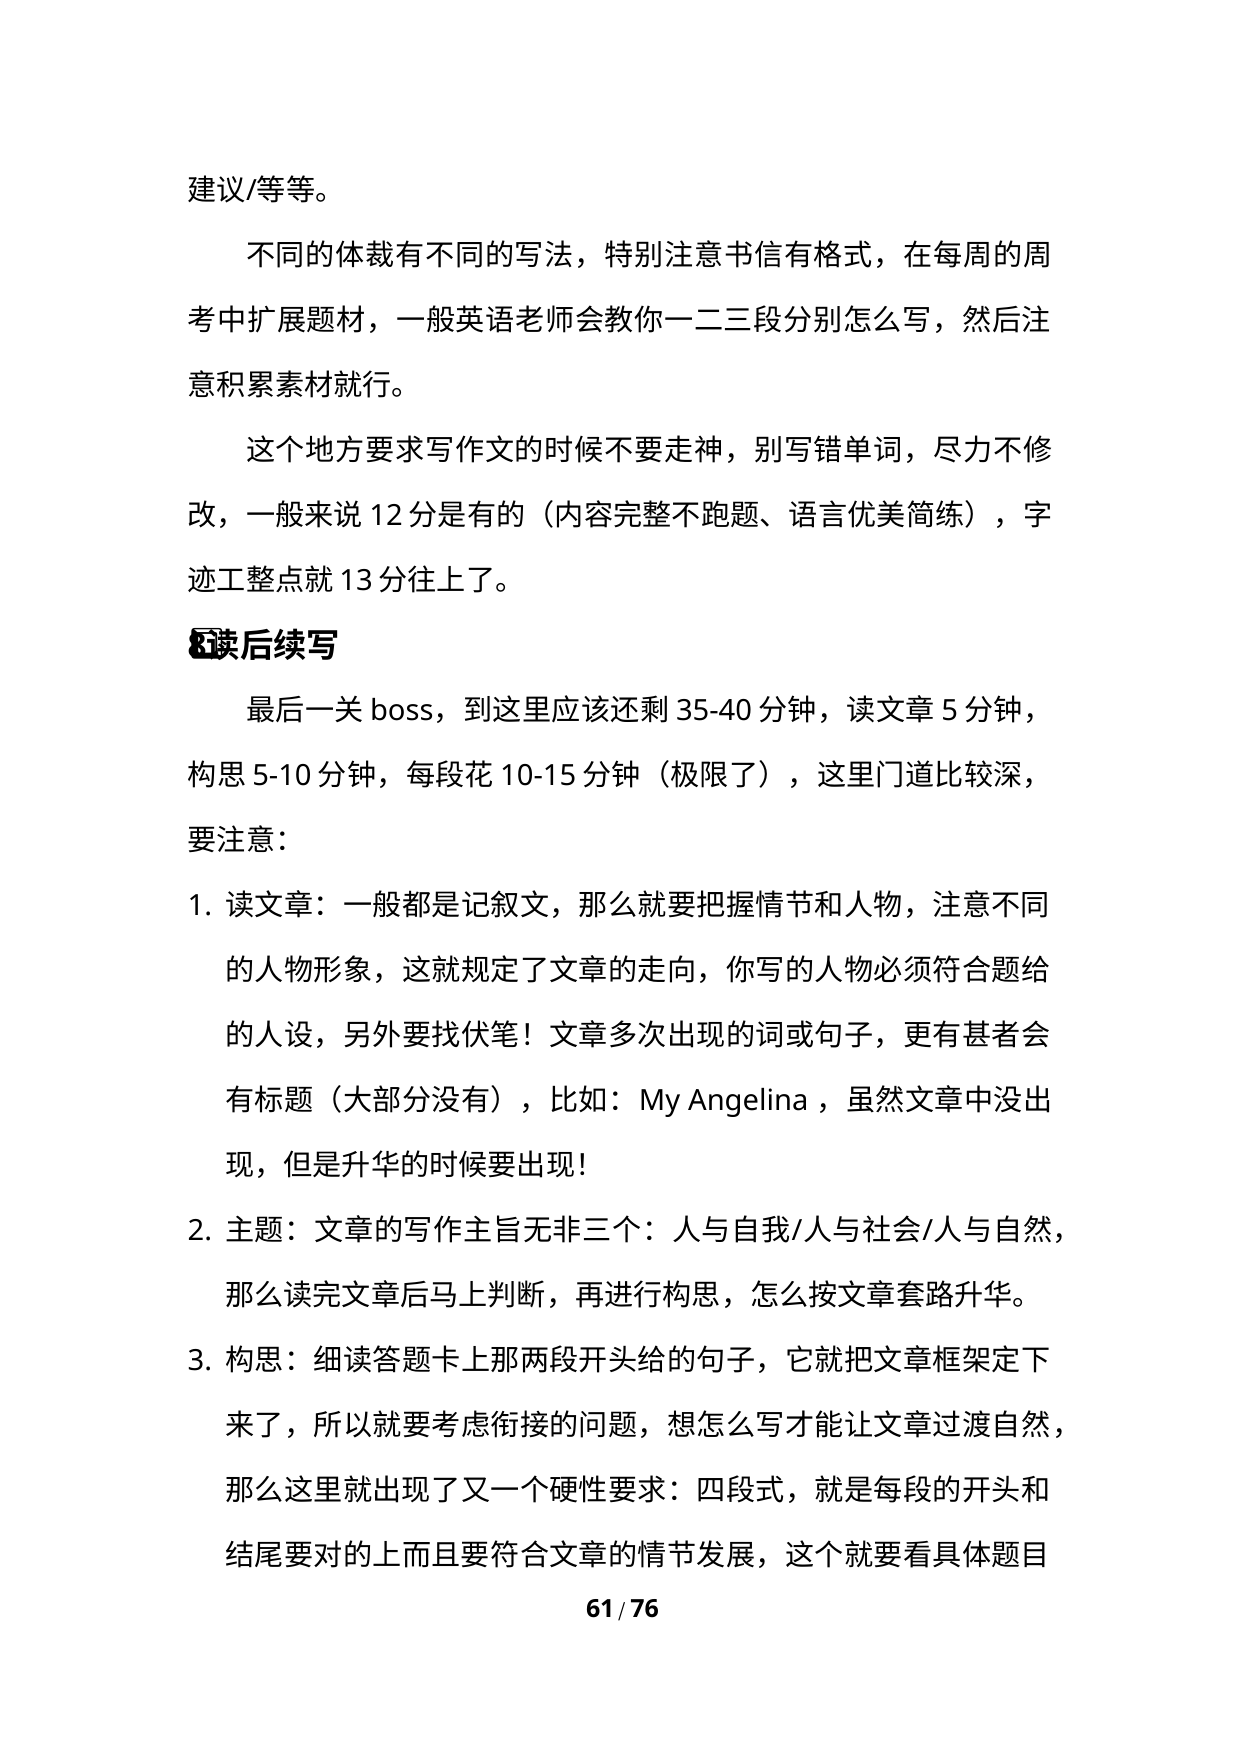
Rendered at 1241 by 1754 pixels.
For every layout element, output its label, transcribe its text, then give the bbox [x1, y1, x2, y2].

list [187, 1326, 1053, 1586]
list 读文章：一般都是记叙文，那么就要把握情节和人物，注意不同的人物形象，这就规定了文章的走向，你写的人物必须符合题给的人设，另外要找伏笔！文章多次出现的词或句子，更有甚者会有标题（大部分没有），比如：My Angelina ，虽然文章中没出现，但是升华的时候要出现！ [187, 871, 1053, 1196]
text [187, 156, 1053, 221]
text 8️⃣读后续写 [187, 611, 1053, 676]
text 最后一关boss，到这里应该还剩35-40分钟，读文章5分钟，构思5-10分钟，每段花10-15分钟（极限了），这里门道比较深，要注意： [187, 676, 1053, 871]
text 不同的体裁有不同的写法，特别注意书信有格式，在每周的周考中扩展题材，一般英语老师会教你一二三段分别怎么写，然后注意积累素材就行。 [187, 221, 1053, 416]
list 主题：文章的写作主旨无非三个：人与自我/人与社会/人与自然，那么读完文章后马上判断，再进行构思，怎么按文章套路升华。 [187, 1196, 1053, 1326]
text 这个地方要求写作文的时候不要走神，别写错单词，尽力不修改，一般来说12分是有的（内容完整不跑题、语言优美简练），字迹工整点就13分往上了。 [187, 416, 1053, 611]
